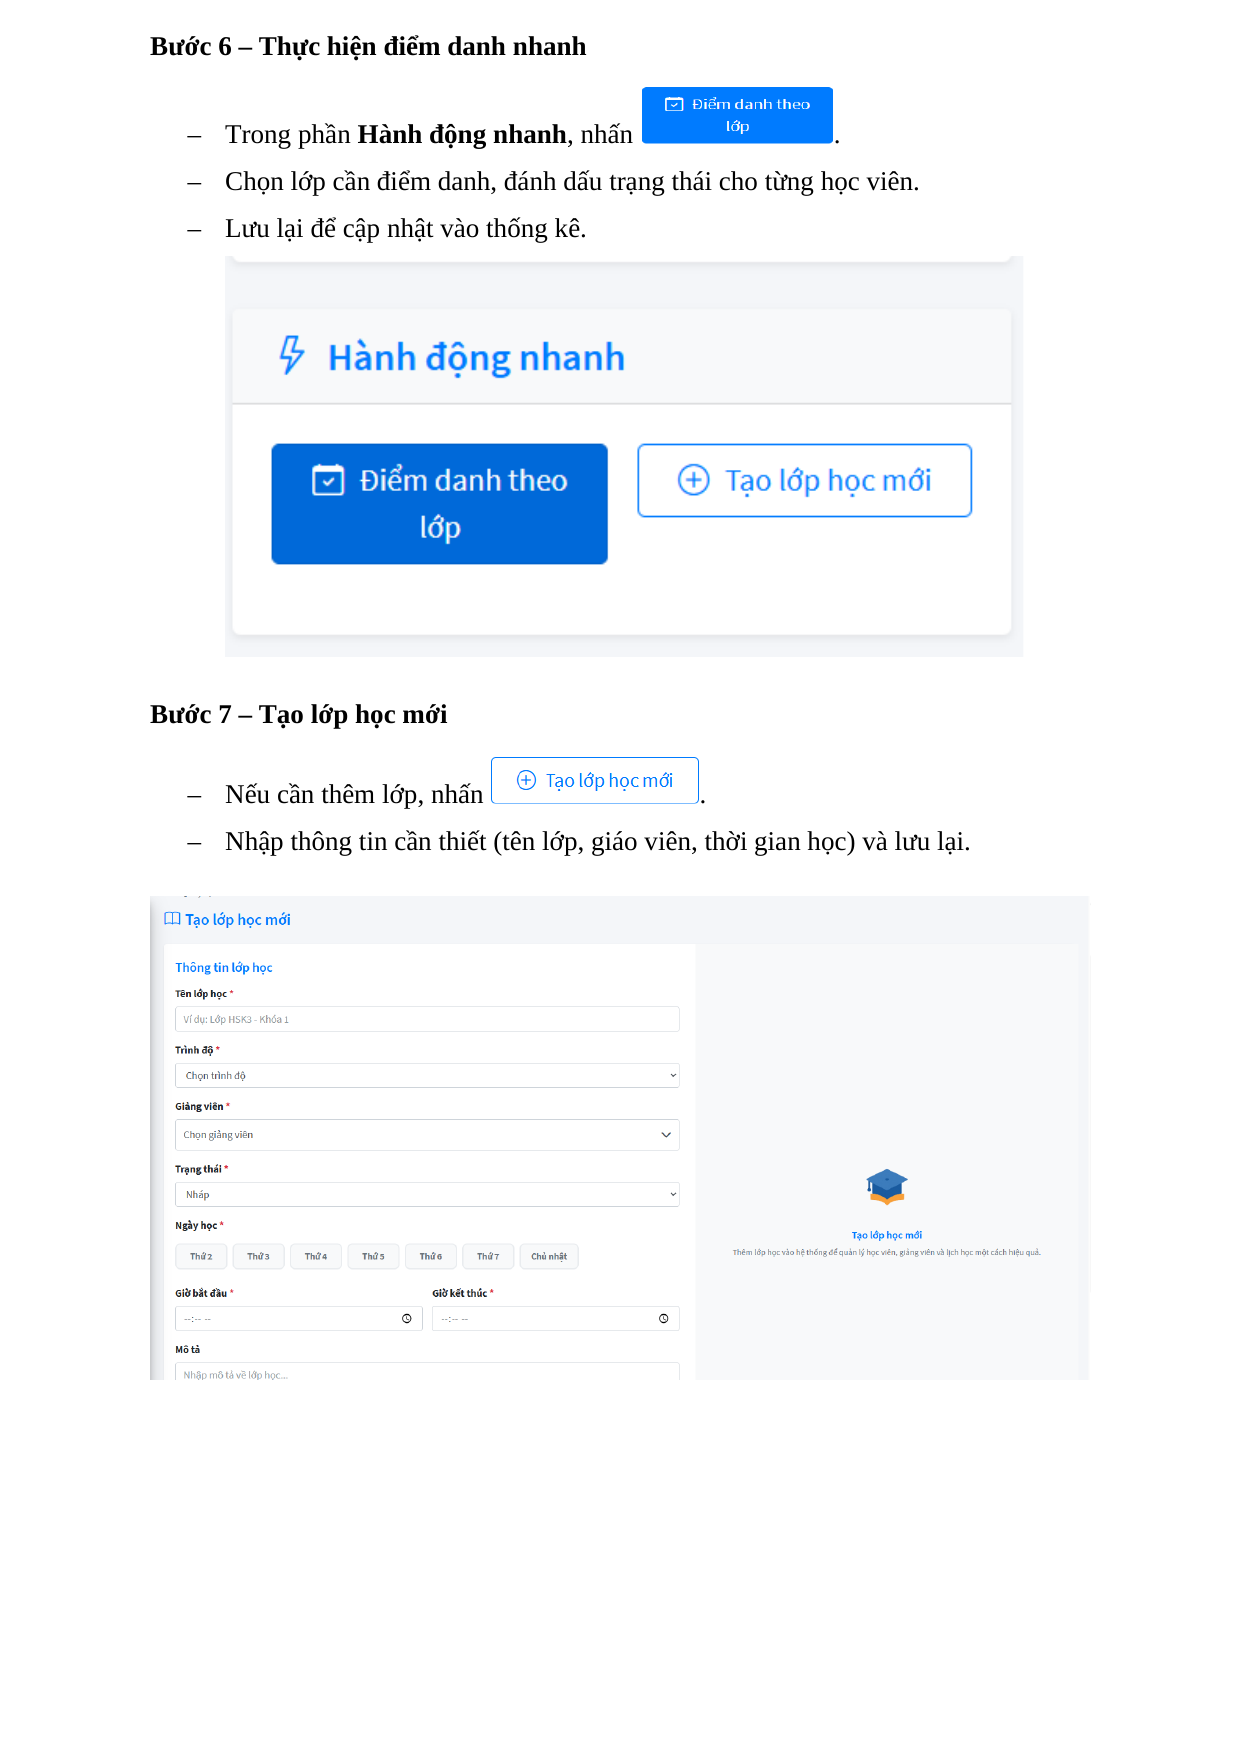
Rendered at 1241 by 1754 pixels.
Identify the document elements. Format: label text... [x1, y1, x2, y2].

picture [225, 256, 1024, 657]
picture [639, 86, 834, 144]
list Trong phần Hành động nhanh, nhấn . [187, 86, 1090, 150]
list Nếu cần thêm lớp, nhấn . [187, 754, 1090, 809]
picture [150, 896, 1091, 1380]
subtitle Bước 7 – Tạo lớp học mới [150, 698, 1090, 729]
subtitle Bước 6 – Thực hiện điểm danh nhanh [150, 30, 1090, 61]
list Chọn lớp cần điểm danh, đánh dấu trạng thái cho từng học viên. [187, 165, 1090, 196]
list Nhập thông tin cần thiết (tên lớp, giáo viên, thời gian học) và lưu lại. [187, 825, 1090, 856]
picture [490, 754, 700, 804]
